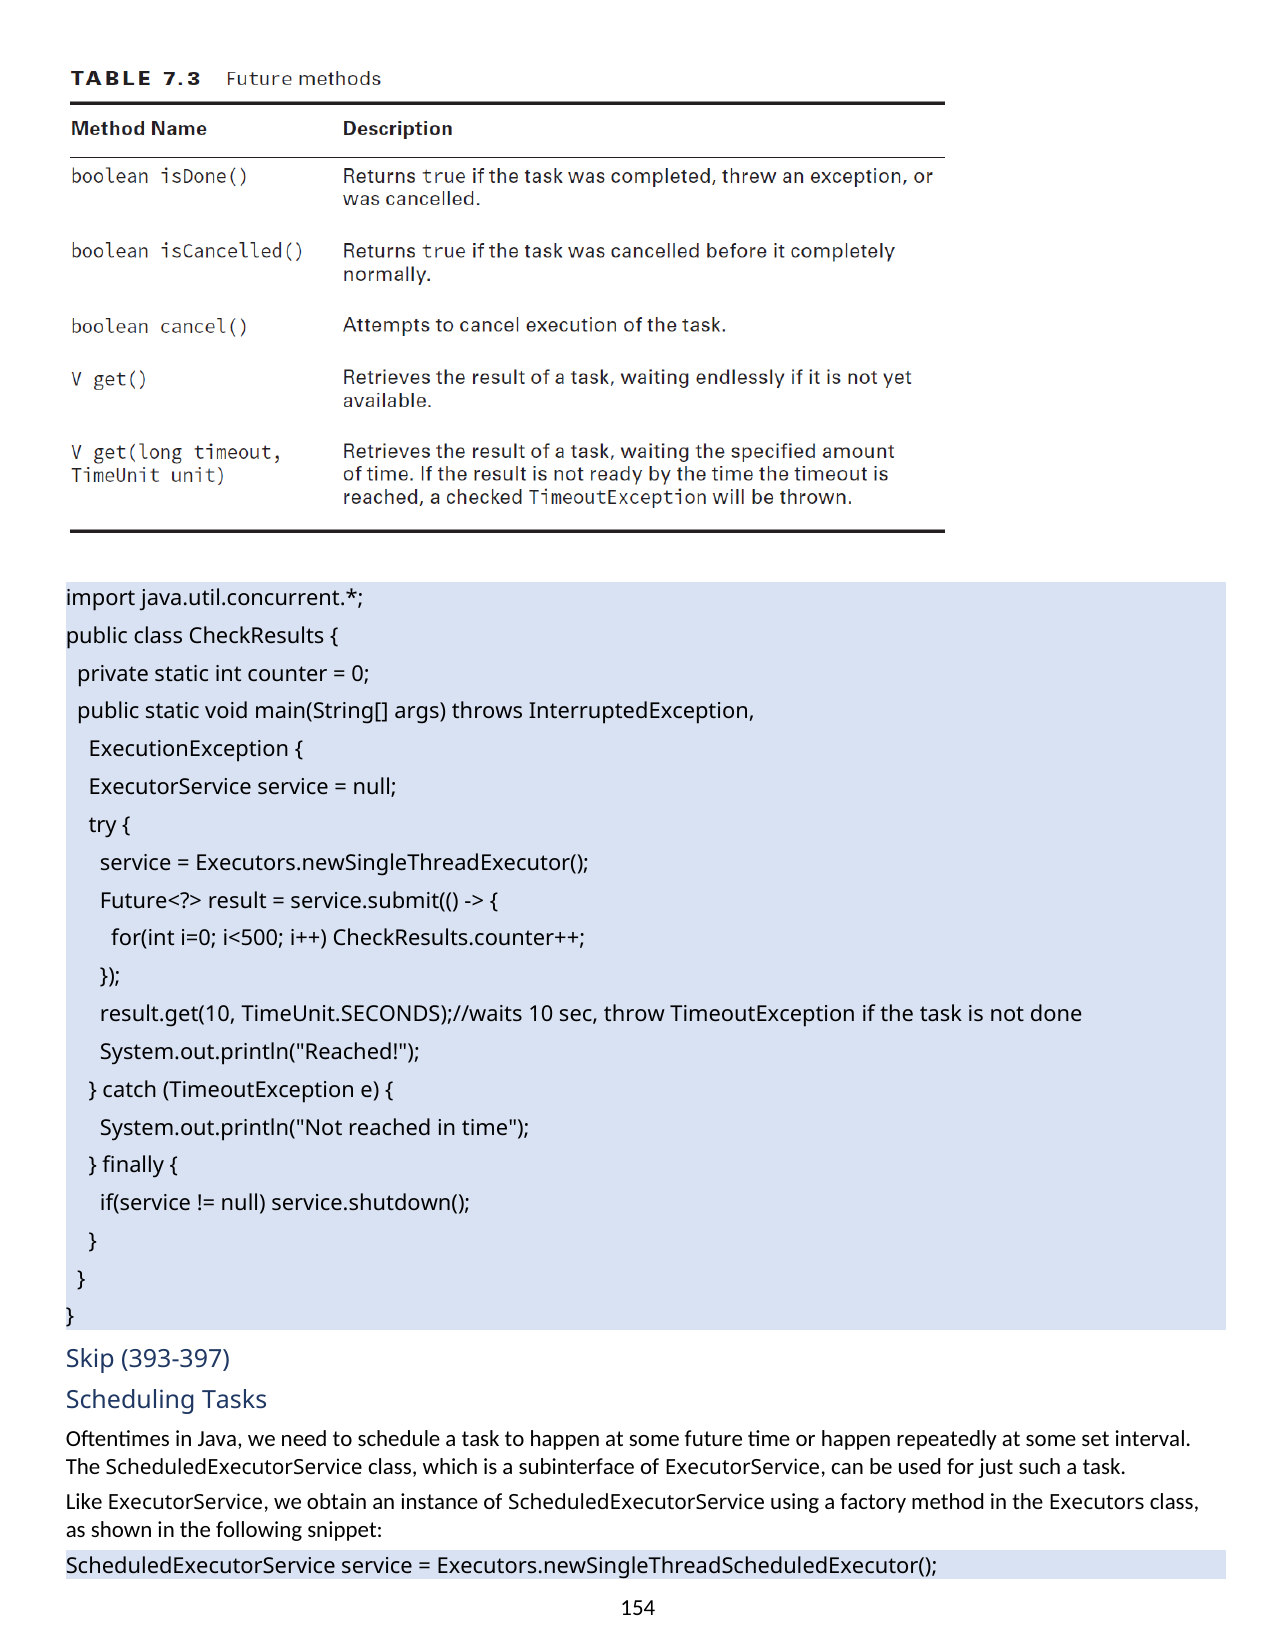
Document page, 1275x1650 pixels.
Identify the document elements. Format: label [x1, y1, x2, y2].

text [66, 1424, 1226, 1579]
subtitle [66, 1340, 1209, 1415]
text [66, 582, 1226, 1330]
picture [65, 56, 949, 542]
